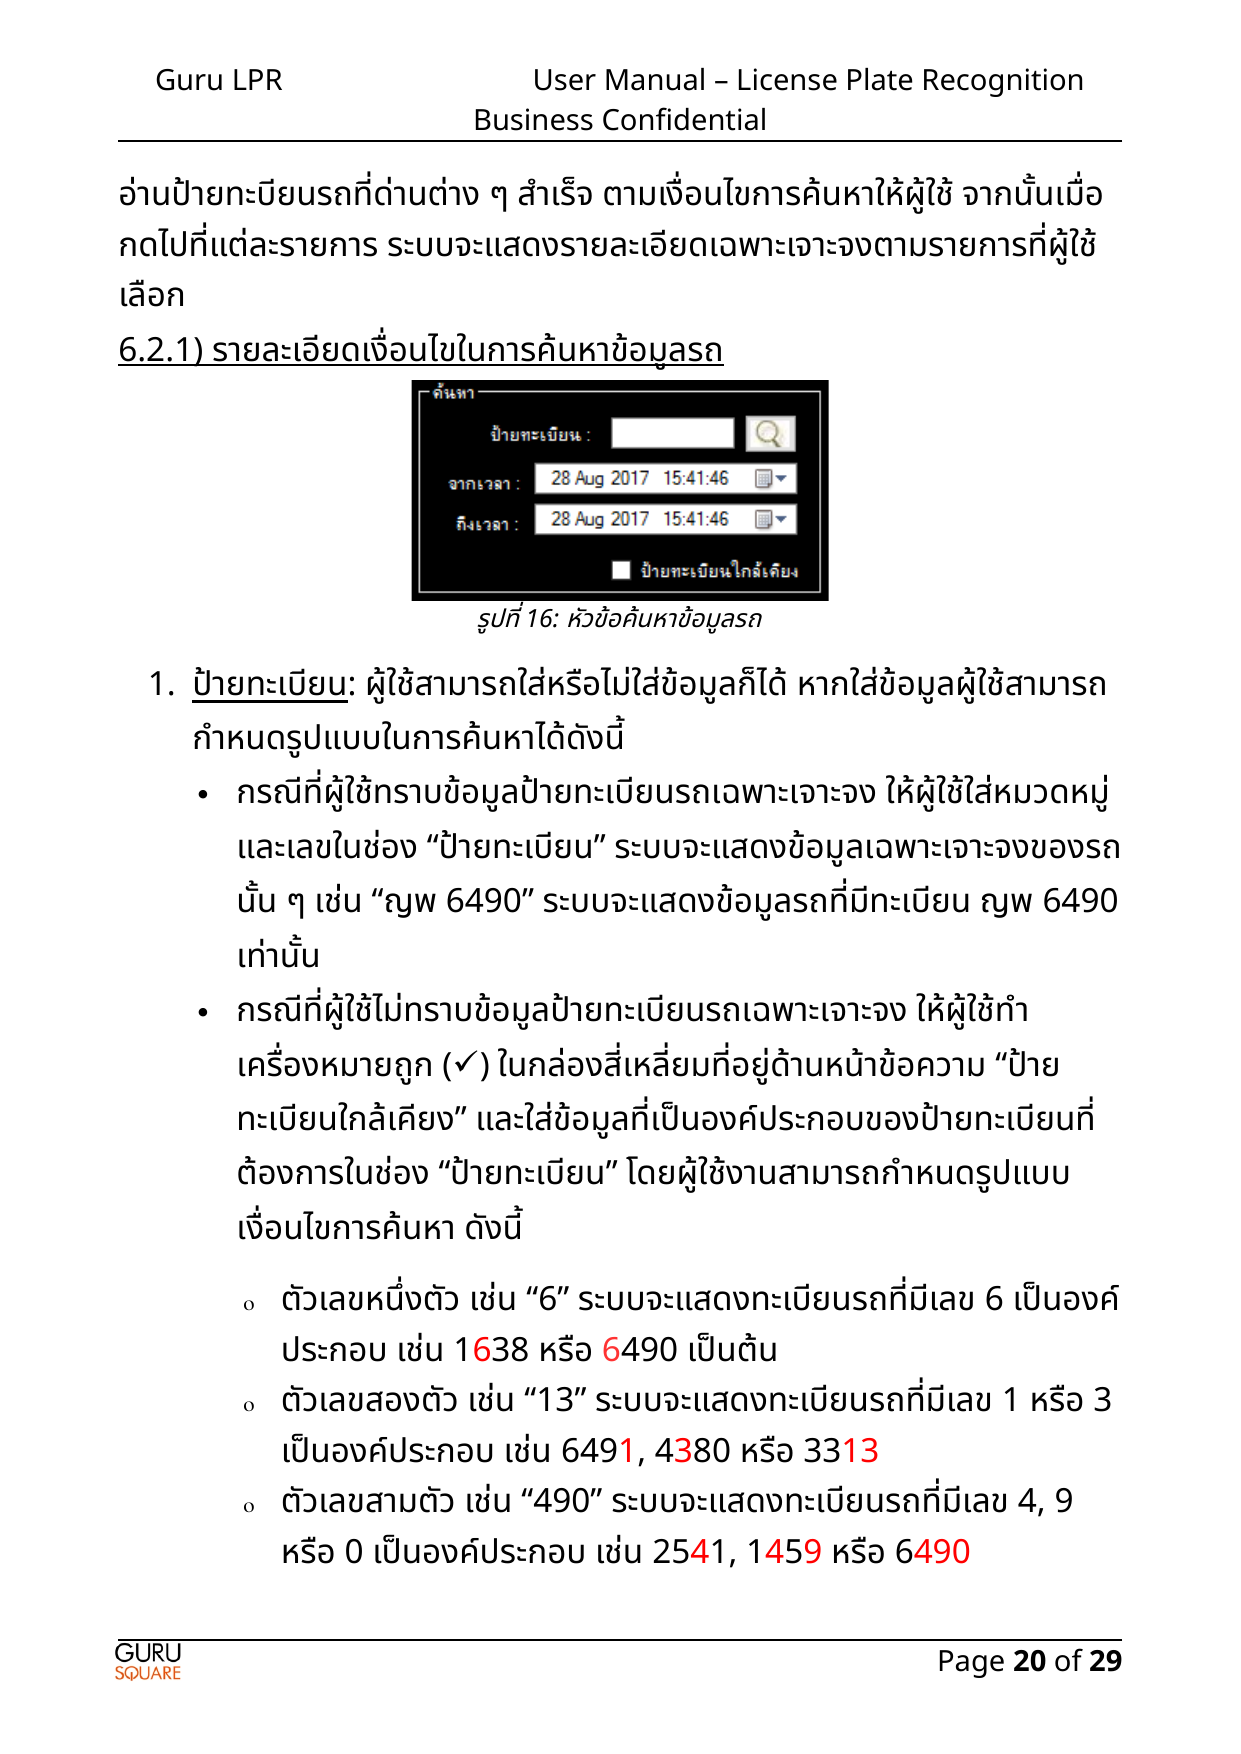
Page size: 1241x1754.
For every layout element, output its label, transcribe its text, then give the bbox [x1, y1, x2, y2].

picture [113, 1641, 183, 1682]
list กรณีที่ผู้ใช้ทราบข้อมูลป้ายทะเบียนรถเฉพาะเจาะจง ให้ผู้ใช้ใส่หมวดหมู่และเลขในช่อง “ป้ายทะเบียน” ระบบจะแสดงข้อมูลเฉพาะเจาะจงของรถนั้น ๆ เช่น “ญพ 6490” ระบบจะแสดงข้อมูลรถที่มีทะเบียน ญพ 6490 เท่านั้น [199, 768, 1122, 982]
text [118, 170, 1122, 321]
list ตัวเลขสองตัว เช่น “13” ระบบจะแสดงทะเบียนรถที่มีเลข 1 หรือ 3 เป็นองค์ประกอบ เช่น 6491, 4380 หรือ 3313 [243, 1376, 1122, 1477]
list ป้ายทะเบียน: ผู้ใช้สามารถใส่หรือไม่ใส่ข้อมูลก็ได้ หากใส่ข้อมูลผู้ใช้สามารถกำหนดรูปแบบในการค้นหาได้ดังนี้ [148, 659, 1122, 764]
subtitle 6.2.1) รายละเอียดเงื่อนไขในการค้นหาข้อมูลรถ [118, 326, 1122, 376]
list กรณีที่ผู้ใช้ไม่ทราบข้อมูลป้ายทะเบียนรถเฉพาะเจาะจง ให้ผู้ใช้ทำเครื่องหมายถูก () ในกล่องสี่เหลี่ยมที่อยู่ด้านหน้าข้อความ “ป้ายทะเบียนใกล้เคียง” และใส่ข้อมูลที่เป็นองค์ประกอบของป้ายทะเบียนที่ต้องการในช่อง “ป้ายทะเบียน” โดยผู้ใช้งานสามารถกำหนดรูปแบบเงื่อนไขการค้นหา ดังนี้ [199, 986, 1122, 1254]
list ตัวเลขสามตัว เช่น “490” ระบบจะแสดงทะเบียนรถที่มีเลข 4, 9 หรือ 0 เป็นองค์ประกอบ เช่น 2541, 1459 หรือ 6490 [243, 1477, 1122, 1578]
list ตัวเลขหนึ่งตัว เช่น “6” ระบบจะแสดงทะเบียนรถที่มีเลข 6 เป็นองค์ประกอบ เช่น 1638 หรือ 6490 เป็นต้น [243, 1275, 1122, 1376]
picture [411, 380, 829, 601]
